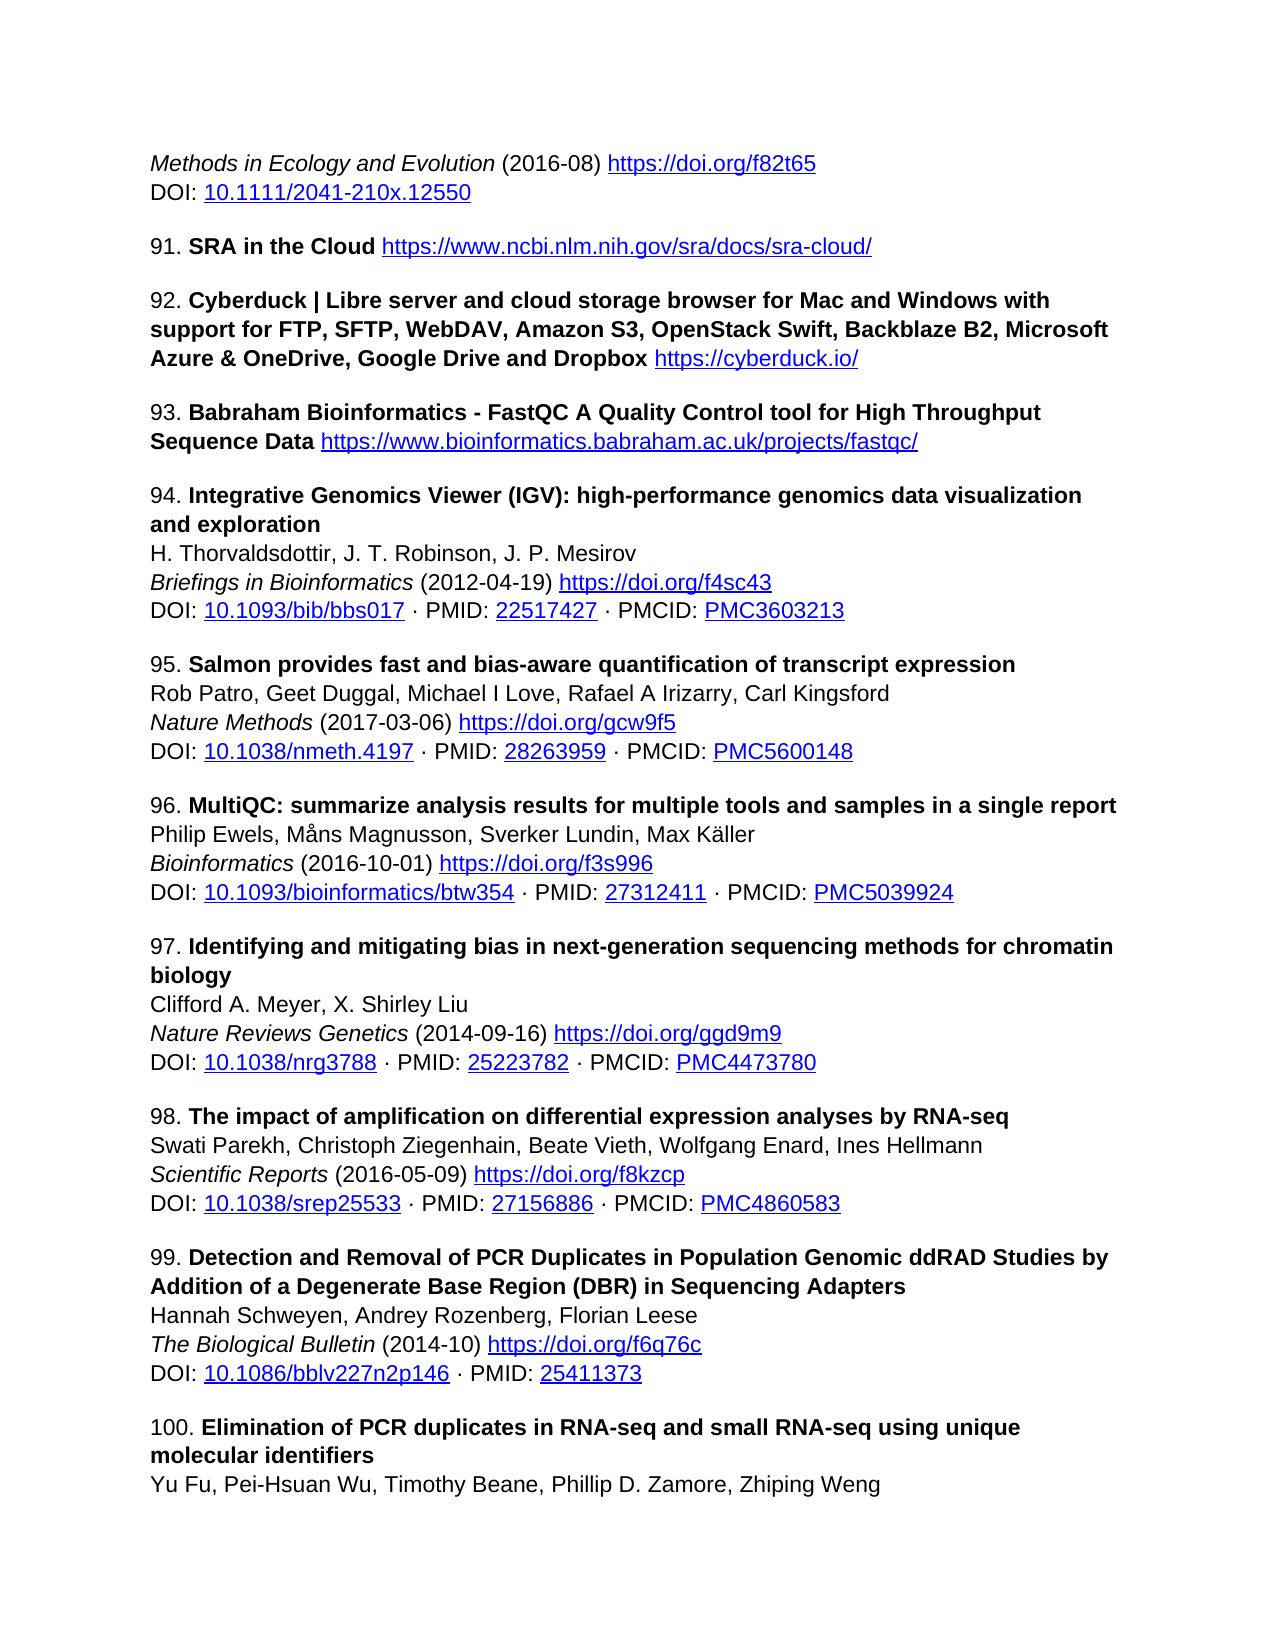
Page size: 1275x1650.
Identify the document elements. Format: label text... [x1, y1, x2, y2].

text 97. Identifying and mitigating bias in next-generation sequencing methods for chromatin biology Clifford A. Meyer, X. Shirley Liu Nature Reviews Genetics (2014-09-16) https://doi.org/ggd9m9 DOI: 10.1038/nrg3788 · PMID: 25223782 · PMCID: PMC4473780 [150, 933, 1125, 1075]
text 93. Babraham Bioinformatics - FastQC A Quality Control tool for High Throughput Sequence Data https://www.bioinformatics.babraham.ac.uk/projects/fastqc/ [150, 399, 1125, 454]
text 99. Detection and Removal of PCR Duplicates in Population Genomic ddRAD Studies by Addition of a Degenerate Base Region (DBR) in Sequencing Adapters Hannah Schweyen, Andrey Rozenberg, Florian Leese The Biological Bulletin (2014-10) https://doi.org/f6q76c DOI: 10.1086/bblv227n2p146 · PMID: 25411373 [150, 1244, 1125, 1386]
text 94. Integrative Genomics Viewer (IGV): high-performance genomics data visualization and exploration H. Thorvaldsdottir, J. T. Robinson, J. P. Mesirov Briefings in Bioinformatics (2012-04-19) https://doi.org/f4sc43 DOI: 10.1093/bib/bbs017 · PMID: 22517427 · PMCID: PMC3603213 [150, 482, 1125, 624]
text 91. SRA in the Cloud https://www.ncbi.nlm.nih.gov/sra/docs/sra-cloud/ [150, 233, 1125, 259]
text 95. Salmon provides fast and bias-aware quantification of transcript expression Rob Patro, Geet Duggal, Michael I Love, Rafael A Irizarry, Carl Kingsford Nature Methods (2017-03-06) https://doi.org/gcw9f5 DOI: 10.1038/nmeth.4197 · PMID: 28263959 · PMCID: PMC5600148 [150, 651, 1125, 765]
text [150, 150, 1125, 205]
text 96. MultiQC: summarize analysis results for multiple tools and samples in a single report Philip Ewels, Måns Magnusson, Sverker Lundin, Max Käller Bioinformatics (2016-10-01) https://doi.org/f3s996 DOI: 10.1093/bioinformatics/btw354 · PMID: 27312411 · PMCID: PMC5039924 [150, 792, 1125, 906]
text 92. Cyberduck | Libre server and cloud storage browser for Mac and Windows with support for FTP, SFTP, WebDAV, Amazon S3, OpenStack Swift, Backblaze B2, Microsoft Azure & OneDrive, Google Drive and Dropbox https://cyberduck.io/ [150, 287, 1125, 371]
text 98. The impact of amplification on differential expression analyses by RNA-seq Swati Parekh, Christoph Ziegenhain, Beate Vieth, Wolfgang Enard, Ines Hellmann Scientific Reports (2016-05-09) https://doi.org/f8kzcp DOI: 10.1038/srep25533 · PMID: 27156886 · PMCID: PMC4860583 [150, 1103, 1125, 1216]
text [150, 1413, 1125, 1498]
